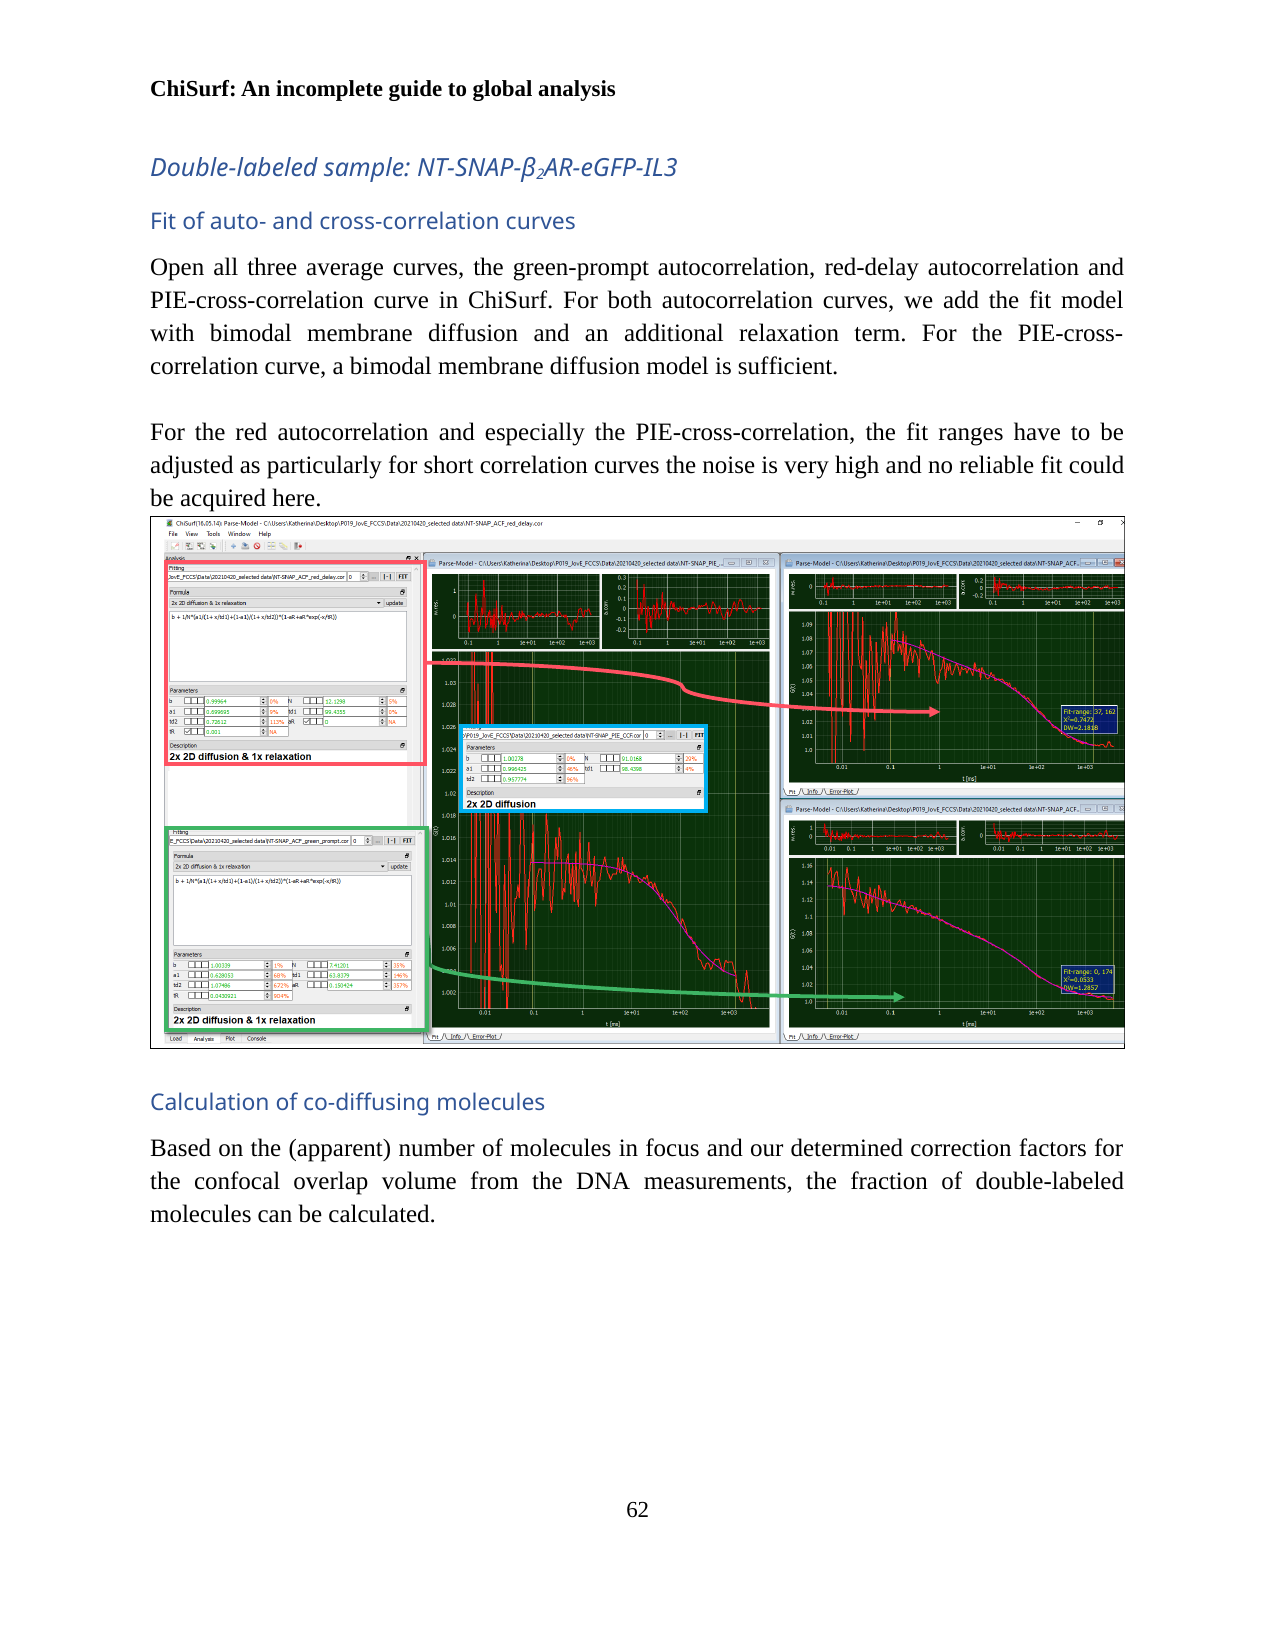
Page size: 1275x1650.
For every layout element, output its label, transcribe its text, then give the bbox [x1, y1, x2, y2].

subtitle Double-labeled sample: NT-SNAP-β2AR-eGFP-IL3 [150, 150, 1125, 184]
subtitle Fit of auto- and cross-correlation curves [150, 205, 1125, 236]
text For the red autocorrelation and especially the PIE-cross-correlation, the fit ranges have to be adjusted as particularly for short correlation curves the noise is very high and no reliable fit could be acquired here. [150, 417, 1125, 512]
text Open all three average curves, the green-prompt autocorrelation, red-delay autocorrelation and PIE-cross-correlation curve in ChiSurf. For both autocorrelation curves, we add the fit model with bimodal membrane diffusion and an additional relaxation term. For the PIE-cross-correlation curve, a bimodal membrane diffusion model is sufficient. [150, 252, 1125, 380]
subtitle Calculation of co-diffusing molecules [150, 1086, 1125, 1118]
table_header [151, 517, 1124, 1048]
text Based on the (apparent) number of molecules in focus and our determined correction factors for the confocal overlap volume from the DNA measurements, the fraction of double-labeled molecules can be calculated. [150, 1133, 1125, 1228]
